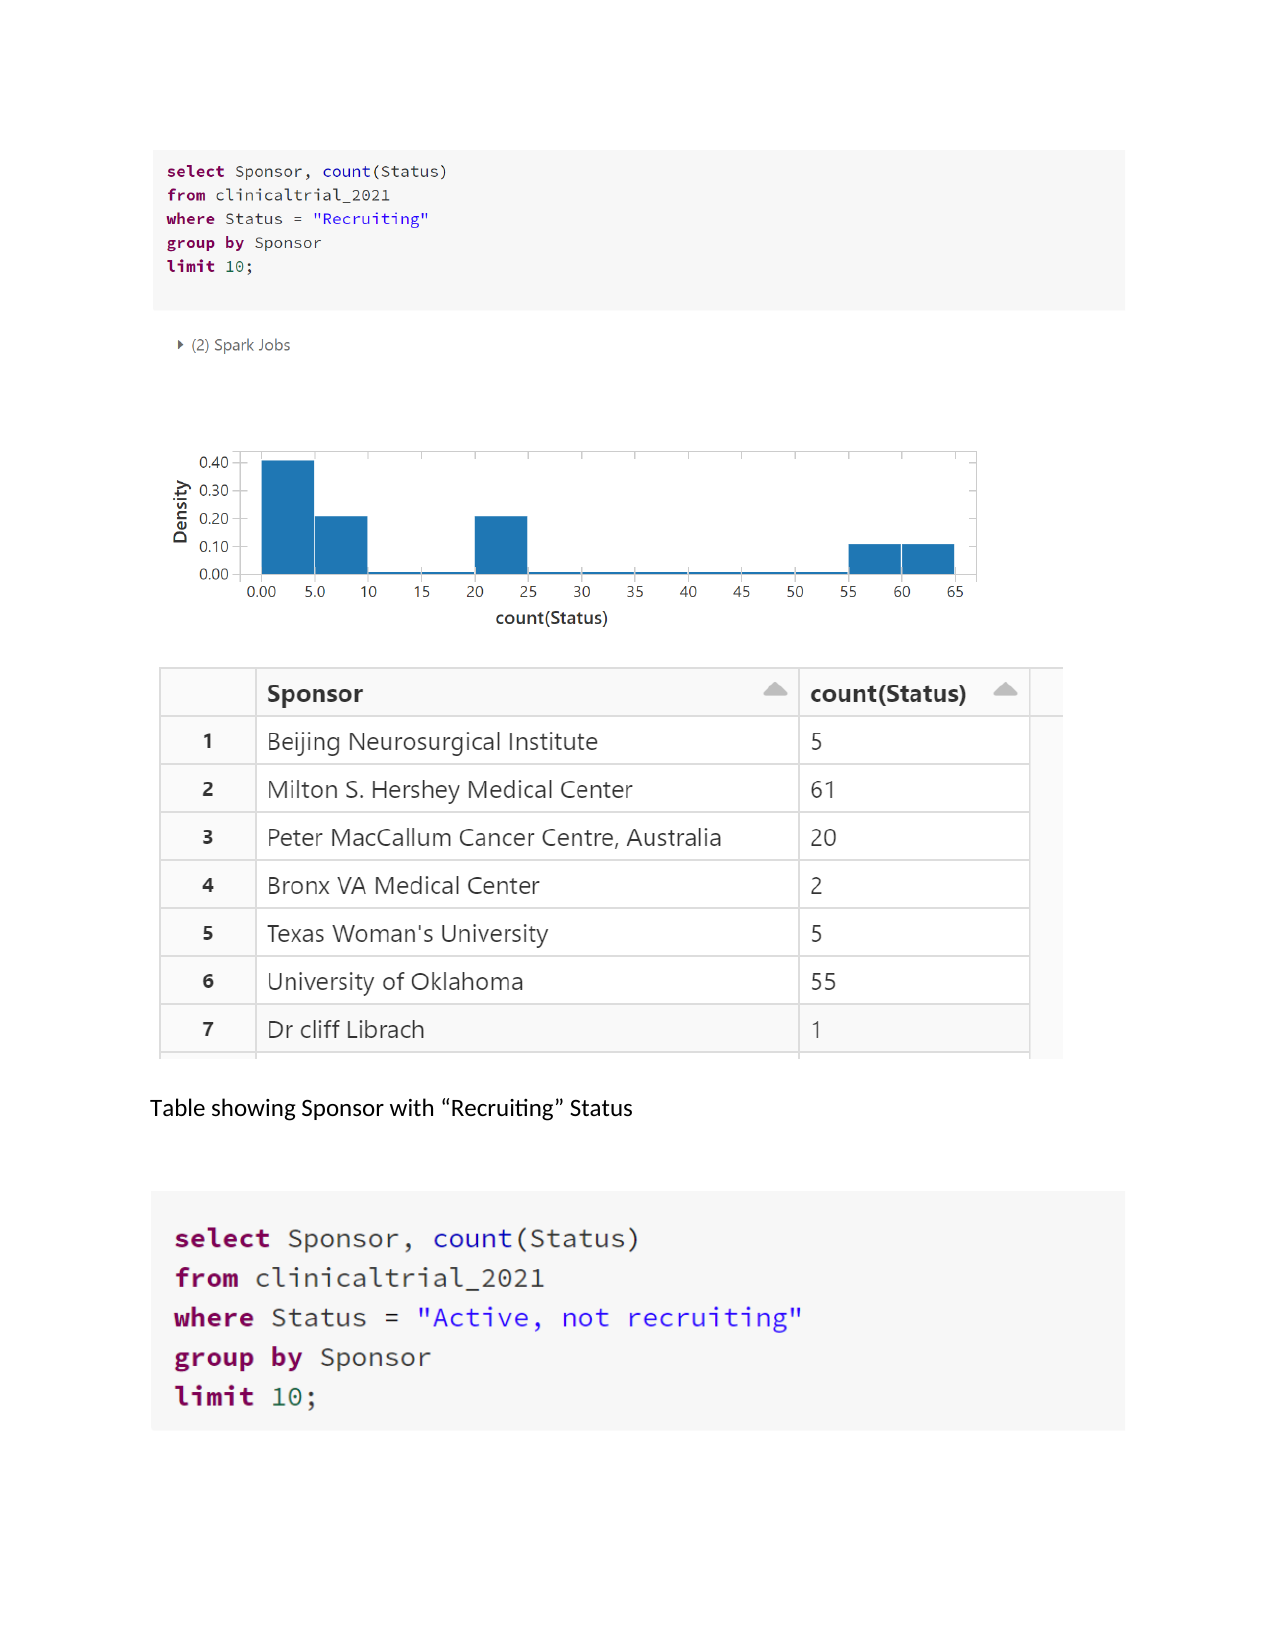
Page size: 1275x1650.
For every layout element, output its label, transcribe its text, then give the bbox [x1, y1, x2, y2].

picture [150, 661, 1125, 1073]
text Table showing Sponsor with “Recruiting” Status [150, 1092, 1125, 1122]
picture [150, 150, 1125, 643]
picture [150, 1191, 1125, 1441]
